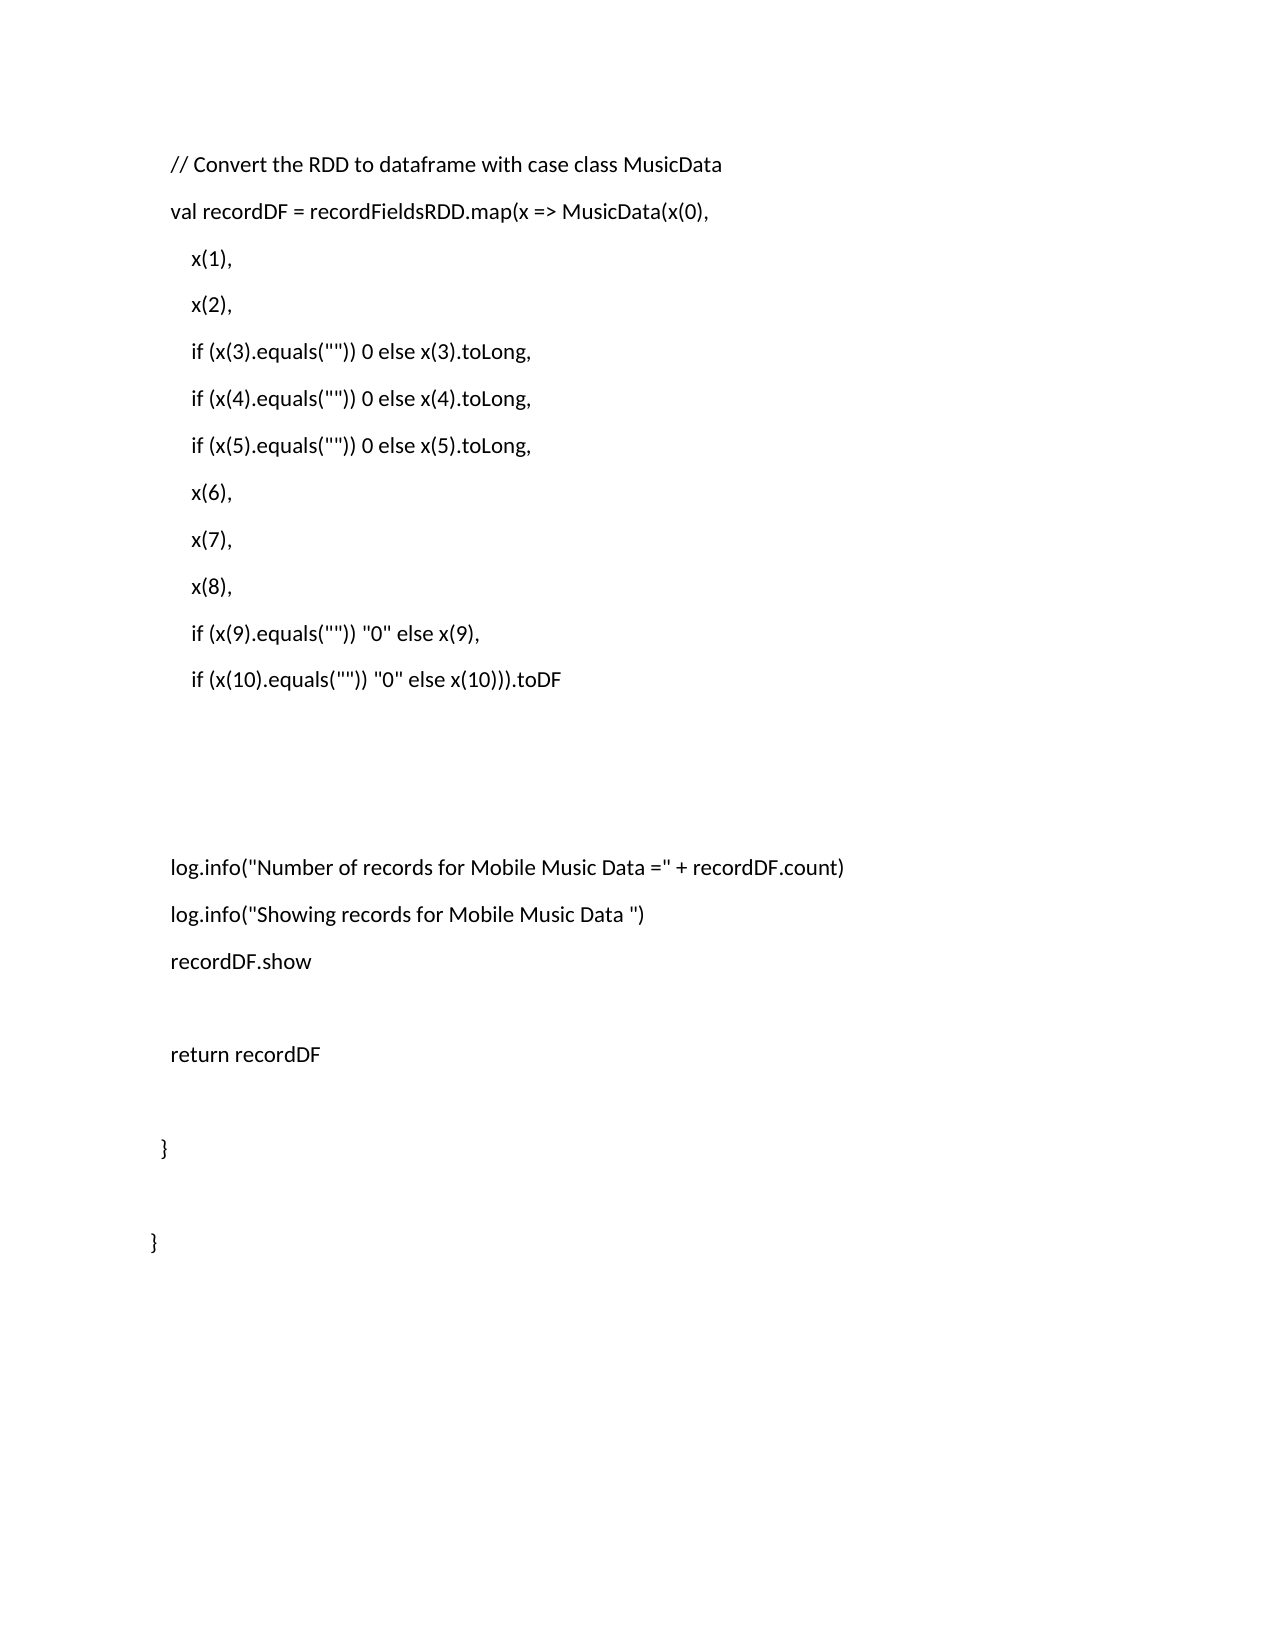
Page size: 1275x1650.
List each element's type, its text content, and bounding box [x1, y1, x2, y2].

text // Convert the RDD to dataframe with case class MusicData [150, 150, 1125, 178]
text x(8), [150, 572, 1125, 600]
text if (x(4).equals("")) 0 else x(4).toLong, [150, 384, 1125, 412]
text log.info("Number of records for Mobile Music Data =" + recordDF.count) [150, 853, 1125, 881]
text x(6), [150, 478, 1125, 506]
text recordDF.show [150, 947, 1125, 975]
text return recordDF [150, 1041, 1125, 1069]
text x(7), [150, 525, 1125, 553]
text if (x(9).equals("")) "0" else x(9), [150, 619, 1125, 647]
text val recordDF = recordFieldsRDD.map(x => MusicData(x(0), [150, 197, 1125, 225]
text x(1), [150, 244, 1125, 272]
text } [150, 1228, 1125, 1256]
text if (x(3).equals("")) 0 else x(3).toLong, [150, 337, 1125, 366]
text } [150, 1134, 1125, 1162]
text log.info("Showing records for Mobile Music Data ") [150, 900, 1125, 928]
text x(2), [150, 291, 1125, 319]
text if (x(5).equals("")) 0 else x(5).toLong, [150, 431, 1125, 459]
text if (x(10).equals("")) "0" else x(10))).toDF [150, 666, 1125, 694]
